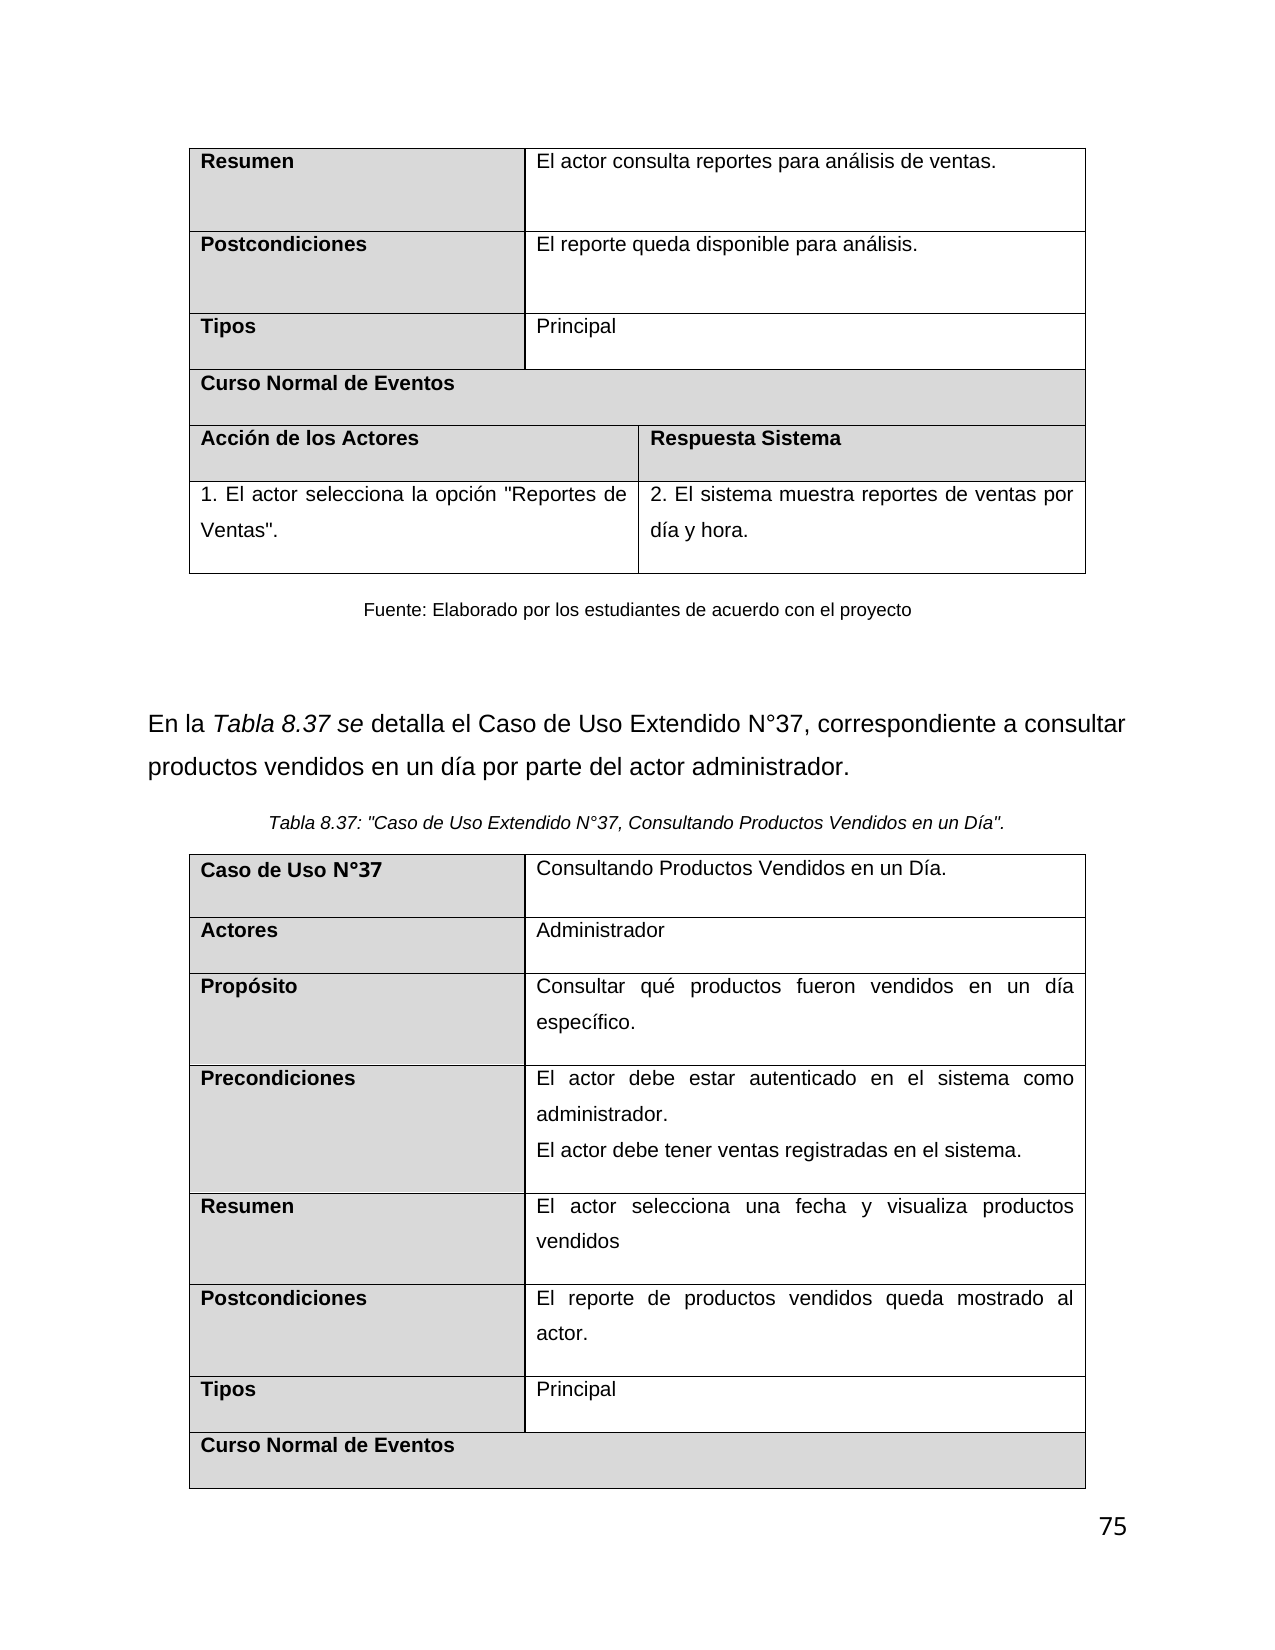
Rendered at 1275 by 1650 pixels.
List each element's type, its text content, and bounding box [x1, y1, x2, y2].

text En la Tabla 8.37 se detalla el Caso de Uso Extendido N°37, correspondiente a consultar productos vendidos en un día por parte del actor administrador. [148, 709, 1127, 781]
table_cell Respuesta Sistema [639, 426, 1085, 481]
table_cell 2. El sistema muestra reportes de ventas por día y hora. [639, 482, 1085, 573]
table_cell Principal [526, 314, 1085, 369]
table_cell Acción de los Actores [190, 426, 638, 481]
table_cell 1. El actor selecciona la opción "Reportes de Ventas". [190, 482, 638, 573]
table_header Consultando Productos Vendidos en un Día. [526, 855, 1085, 917]
table_cell Postcondiciones [190, 232, 524, 313]
table_cell El actor debe estar autenticado en el sistema como administrador. El actor debe tener ventas registradas en el sistema. [526, 1066, 1085, 1192]
text Tabla 8.37: "Caso de Uso Extendido N°37, Consultando Productos Vendidos en un Día". [148, 812, 1127, 833]
table_cell Tipos [190, 1377, 524, 1432]
table_cell Consultar qué productos fueron vendidos en un día específico. [526, 974, 1085, 1064]
table_cell Curso Normal de Eventos [190, 1433, 1085, 1488]
table_cell El actor selecciona una fecha y visualiza productos vendidos [526, 1194, 1085, 1284]
table_cell El reporte de productos vendidos queda mostrado al actor. [526, 1285, 1085, 1376]
table_cell Resumen [190, 1194, 524, 1284]
text Fuente: Elaborado por los estudiantes de acuerdo con el proyecto [148, 599, 1127, 621]
table_cell Administrador [526, 918, 1085, 973]
table_cell Precondiciones [190, 1066, 524, 1192]
table_cell El actor consulta reportes para análisis de ventas. [526, 149, 1085, 231]
table_cell El reporte queda disponible para análisis. [526, 232, 1085, 313]
table_header Caso de Uso N°37 [190, 855, 524, 917]
table_cell Tipos [190, 314, 524, 369]
table_cell Curso Normal de Eventos [190, 370, 1085, 425]
table_cell Resumen [190, 149, 524, 231]
table_cell Postcondiciones [190, 1285, 524, 1376]
table_cell Principal [526, 1377, 1085, 1432]
table_cell Actores [190, 918, 524, 973]
table_cell Propósito [190, 974, 524, 1064]
